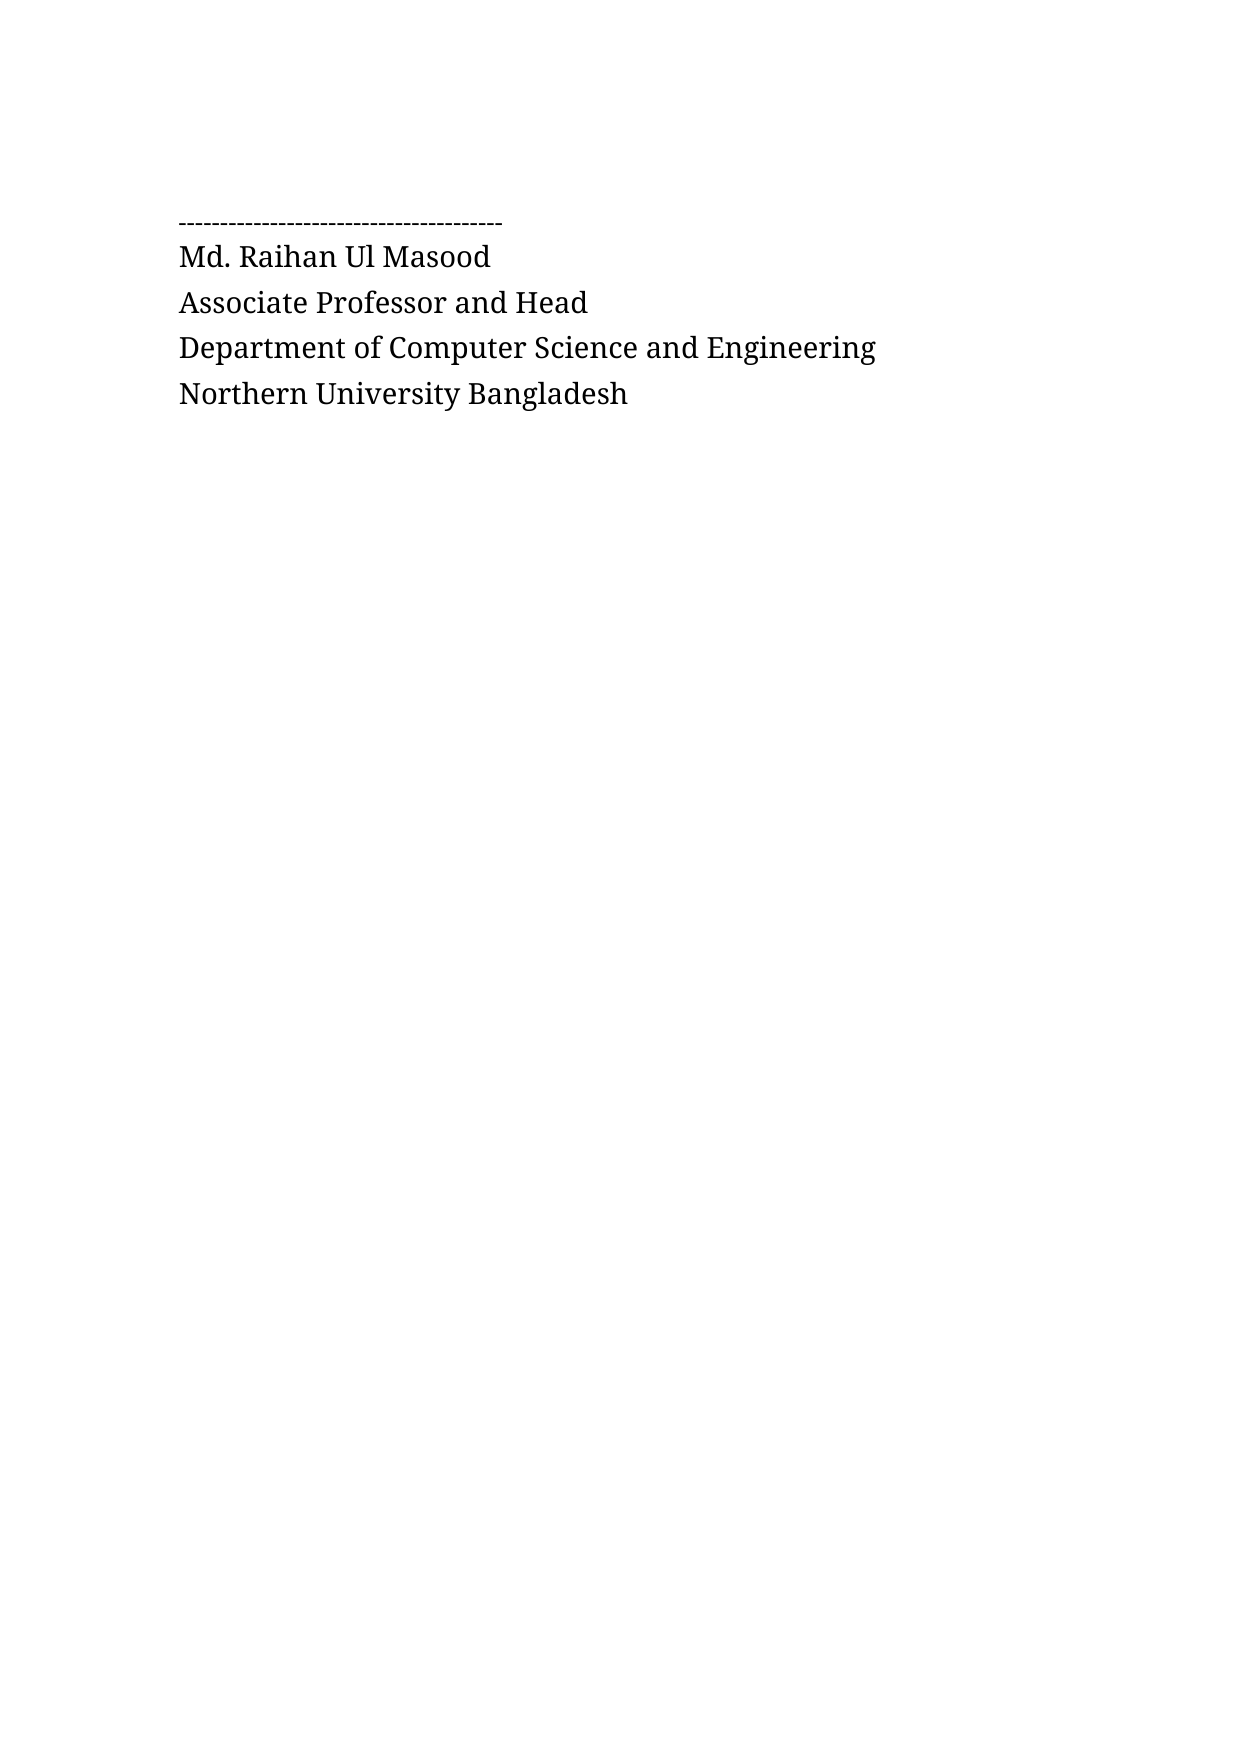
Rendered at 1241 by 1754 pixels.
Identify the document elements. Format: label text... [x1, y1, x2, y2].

text Northern University Bangladesh [178, 373, 1090, 413]
text --------------------------------------- [178, 207, 1090, 236]
text Md. Raihan Ul Masood [178, 236, 1090, 276]
text Department of Computer Science and Engineering [178, 327, 1090, 367]
text Associate Professor and Head [178, 282, 1090, 322]
